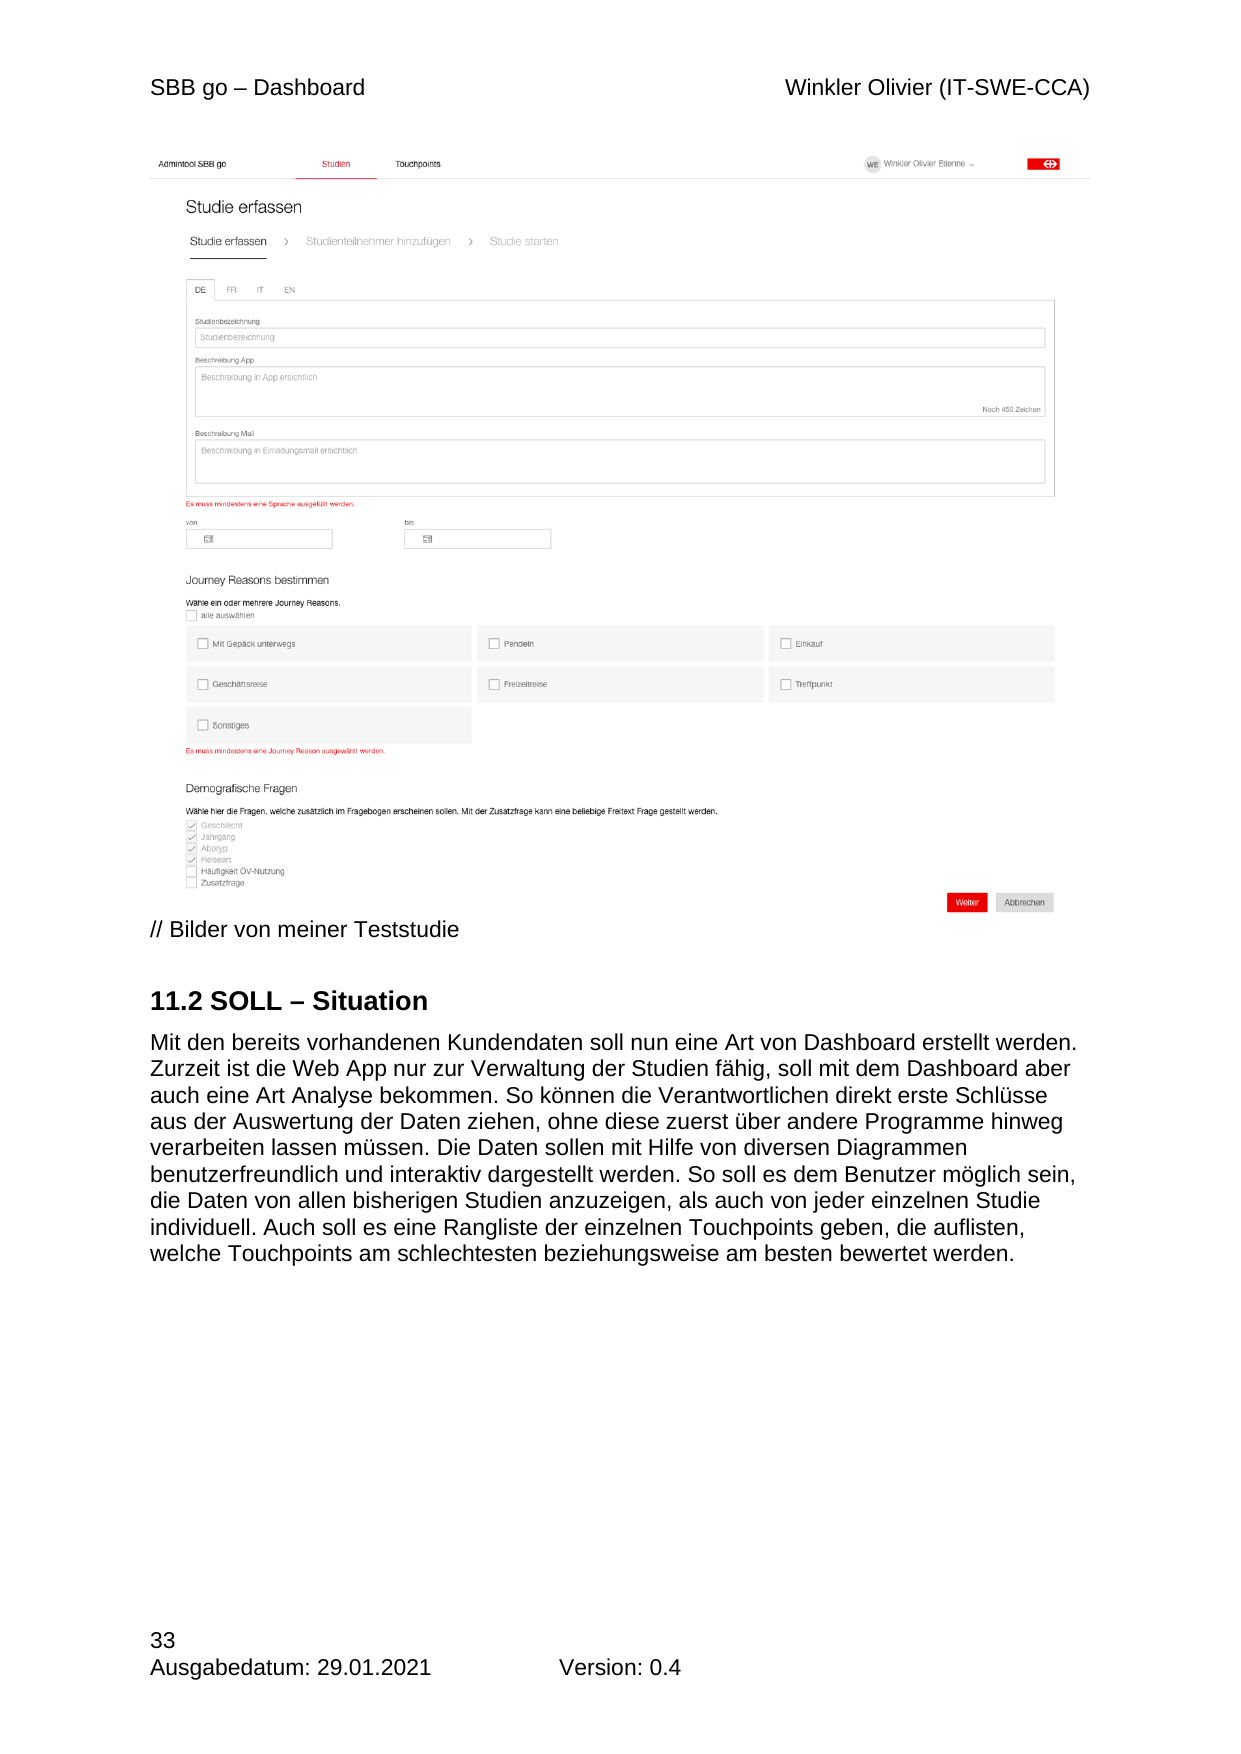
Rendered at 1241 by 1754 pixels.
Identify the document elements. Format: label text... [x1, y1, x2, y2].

text Mit den bereits vorhandenen Kundendaten soll nun eine Art von Dashboard erstellt werden. Zurzeit ist die Web App nur zur Verwaltung der Studien fähig, soll mit dem Dashboard aber auch eine Art Analyse bekommen. So können die Verantwortlichen direkt erste Schlüsse aus der Auswertung der Daten ziehen, ohne diese zuerst über andere Programme hinweg verarbeiten lassen müssen. Die Daten sollen mit Hilfe von diversen Diagrammen benutzerfreundlich und interaktiv dargestellt werden. So soll es dem Benutzer möglich sein, die Daten von allen bisherigen Studien anzuzeigen, als auch von jeder einzelnen Studie individuell. Auch soll es eine Rangliste der einzelnen Touchpoints geben, die auflisten, welche Touchpoints am schlechtesten beziehungsweise am besten bewertet werden. [150, 1029, 1090, 1266]
picture [150, 150, 1090, 916]
subtitle SOLL – Situation [150, 985, 1090, 1016]
text // Bilder von meiner Teststudie [150, 916, 1090, 942]
